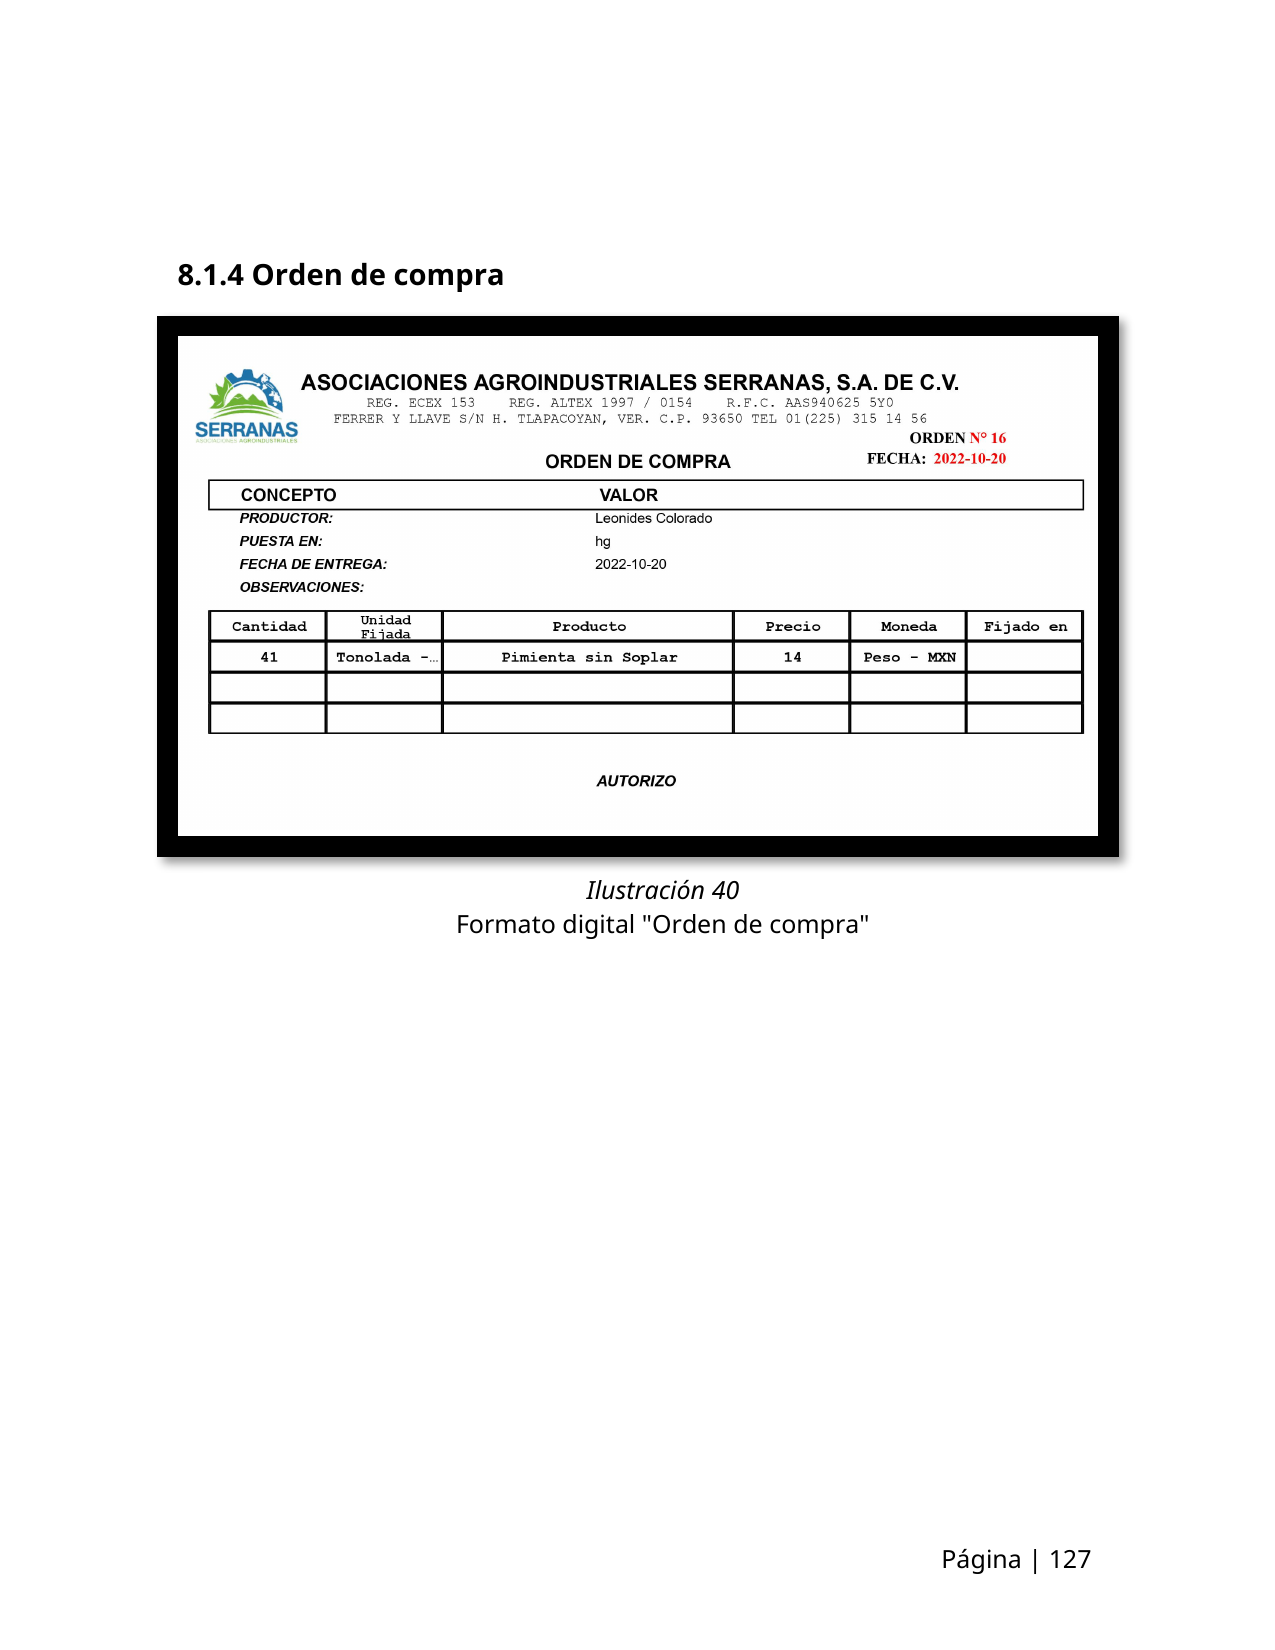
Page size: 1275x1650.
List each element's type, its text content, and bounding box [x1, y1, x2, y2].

text 8.1.4 Orden de compra [177, 254, 1098, 294]
picture [178, 336, 1098, 836]
